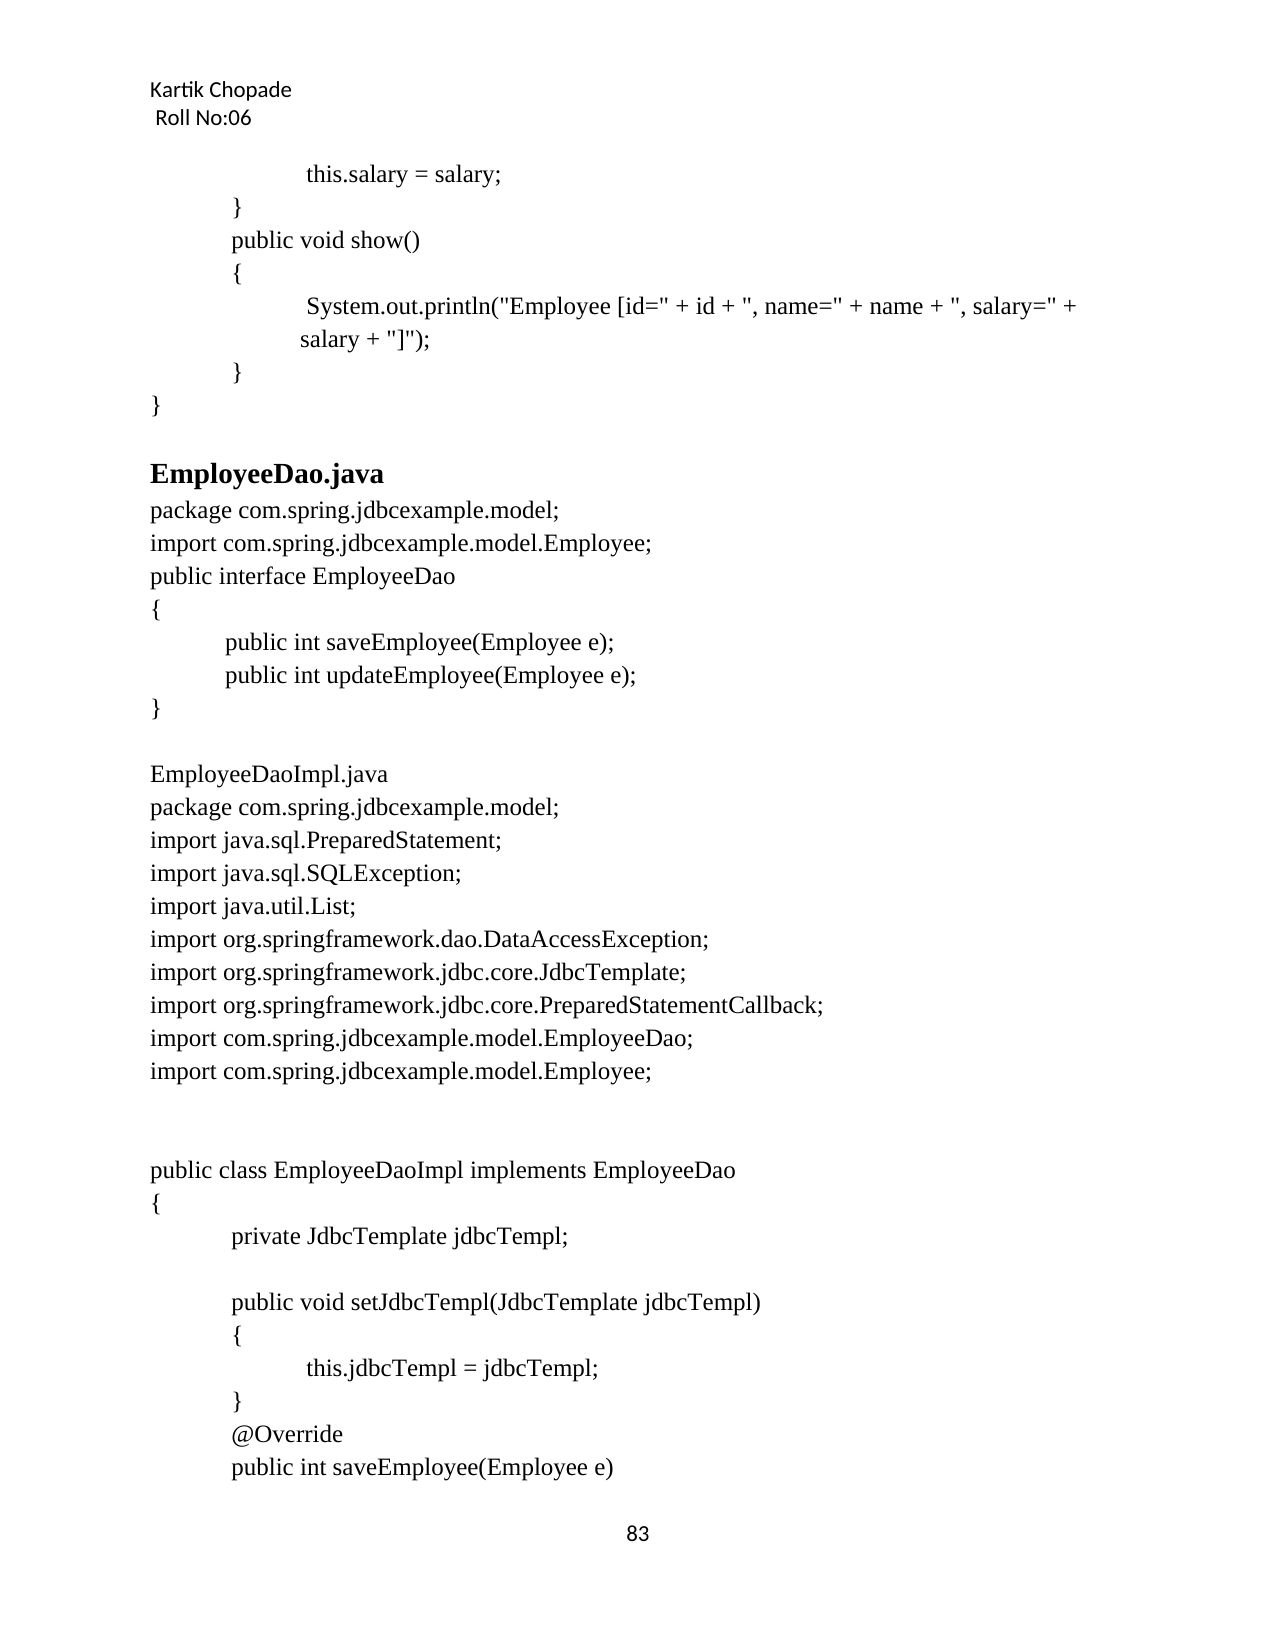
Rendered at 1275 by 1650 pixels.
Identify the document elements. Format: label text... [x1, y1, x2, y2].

text this.salary = salary; [150, 159, 1125, 188]
text import org.springframework.dao.DataAccessException; [150, 924, 1125, 953]
text } [150, 1386, 1125, 1415]
text package com.spring.jdbcexample.model; [150, 792, 1125, 821]
text EmployeeDao.java [150, 456, 1125, 490]
text public int updateEmployee(Employee e); [150, 660, 1125, 689]
text public interface EmployeeDao [150, 561, 1125, 589]
text } [150, 357, 1125, 386]
text } [150, 390, 1125, 419]
text this.jdbcTempl = jdbcTempl; [150, 1353, 1125, 1382]
text System.out.println("Employee [id=" + id + ", name=" + name + ", salary=" + salary + "]"); [300, 291, 1125, 353]
text public int saveEmployee(Employee e); [150, 627, 1125, 656]
text import org.springframework.jdbc.core.PreparedStatementCallback; [150, 990, 1125, 1019]
text { [150, 1320, 1125, 1349]
text } [150, 192, 1125, 221]
text { [150, 258, 1125, 287]
text import java.sql.SQLException; [150, 858, 1125, 887]
text import com.spring.jdbcexample.model.Employee; [150, 1056, 1125, 1085]
text import java.sql.PreparedStatement; [150, 825, 1125, 854]
text public void show() [150, 225, 1125, 254]
text @Override [150, 1419, 1125, 1448]
text import org.springframework.jdbc.core.JdbcTemplate; [150, 957, 1125, 986]
text public void setJdbcTempl(JdbcTemplate jdbcTempl) [150, 1287, 1125, 1316]
text package com.spring.jdbcexample.model; [150, 495, 1125, 523]
text import java.util.List; [150, 891, 1125, 920]
text import com.spring.jdbcexample.model.EmployeeDao; [150, 1023, 1125, 1052]
text public class EmployeeDaoImpl implements EmployeeDao [150, 1155, 1125, 1184]
text public int saveEmployee(Employee e) [150, 1452, 1125, 1481]
text private JdbcTemplate jdbcTempl; [150, 1221, 1125, 1250]
text EmployeeDaoImpl.java [150, 759, 1125, 788]
text { [150, 1188, 1125, 1217]
text { [150, 594, 1125, 623]
text } [150, 693, 1125, 722]
text import com.spring.jdbcexample.model.Employee; [150, 528, 1125, 557]
